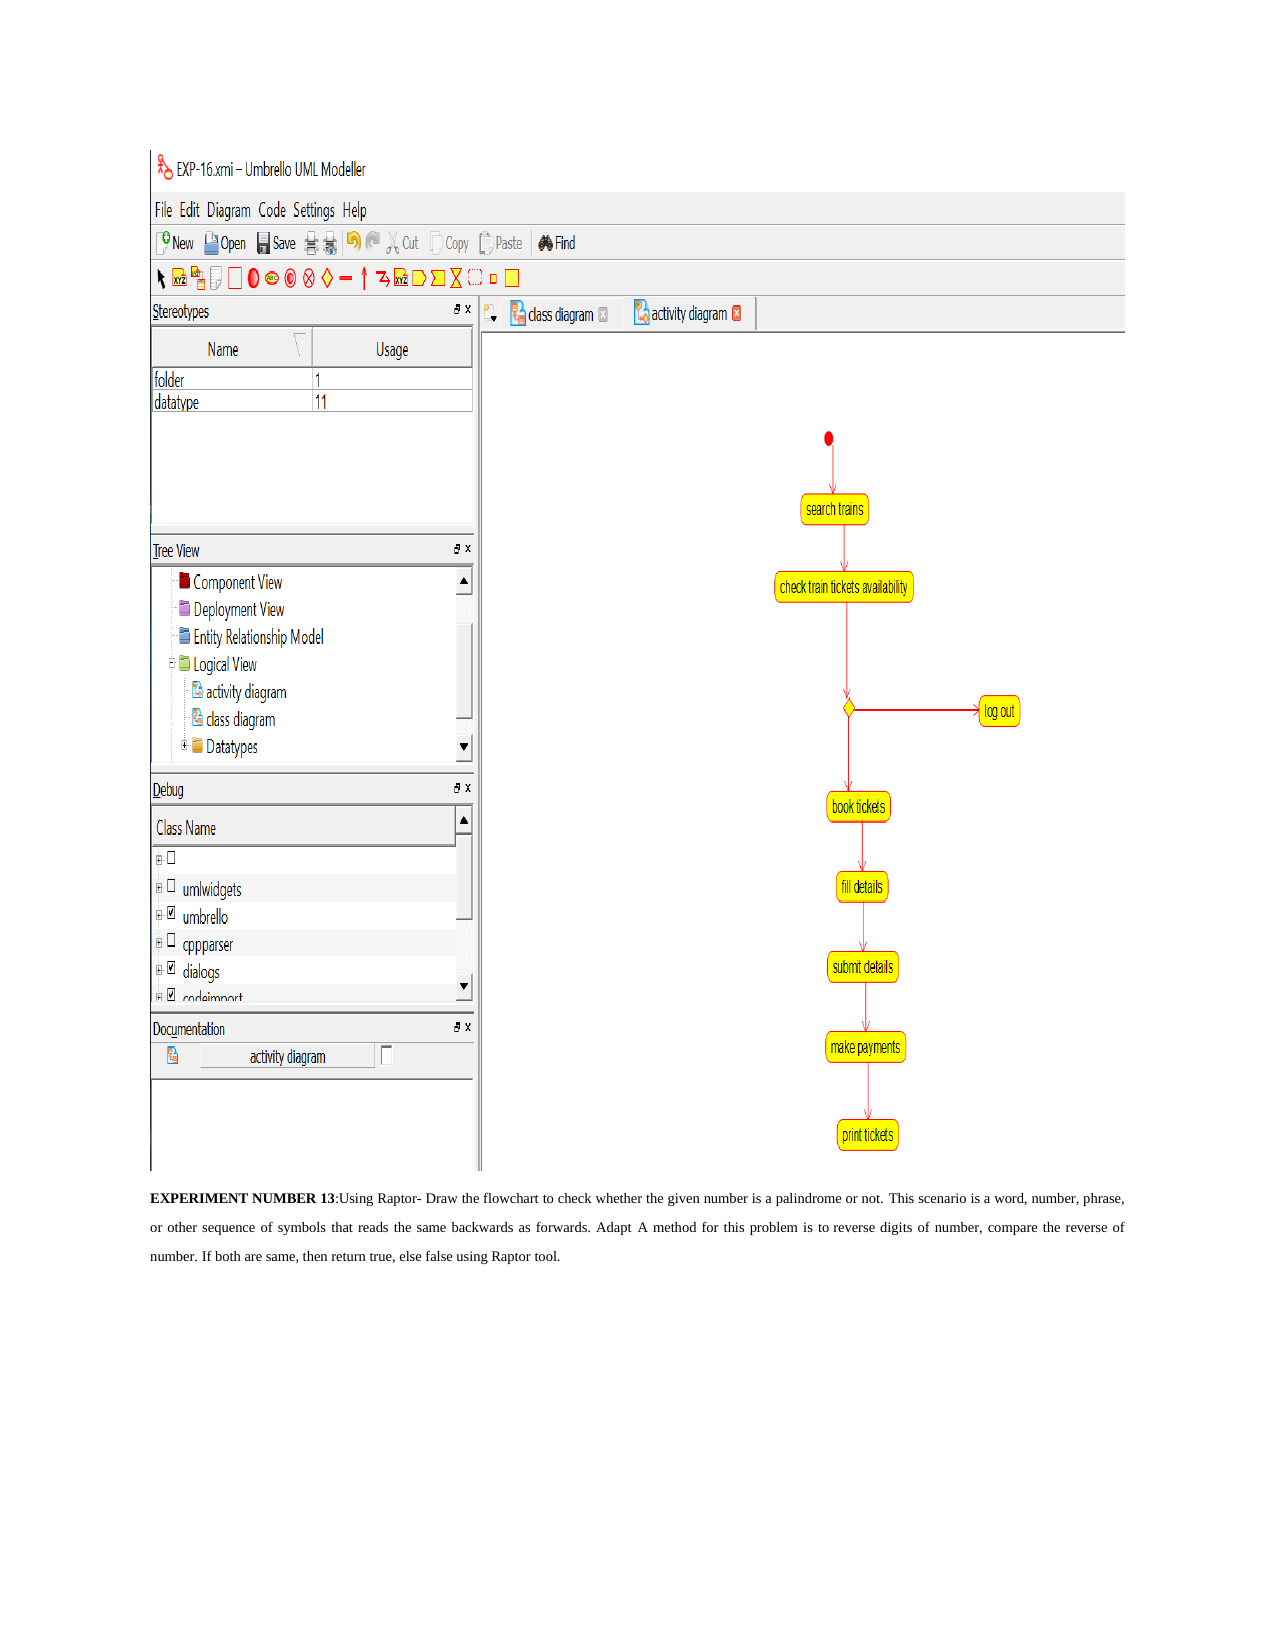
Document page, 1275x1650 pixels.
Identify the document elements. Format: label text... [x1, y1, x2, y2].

text EXPERIMENT NUMBER 13:Using Raptor- Draw the flowchart to check whether the given number is a palindrome or not. This scenario is a word, number, phrase, or other sequence of symbols that reads the same backwards as forwards. Adapt A method for this problem is to reverse digits of number, compare the reverse of number. If both are same, then return true, else false using Raptor tool. [150, 1178, 1125, 1264]
picture [150, 150, 1125, 1171]
